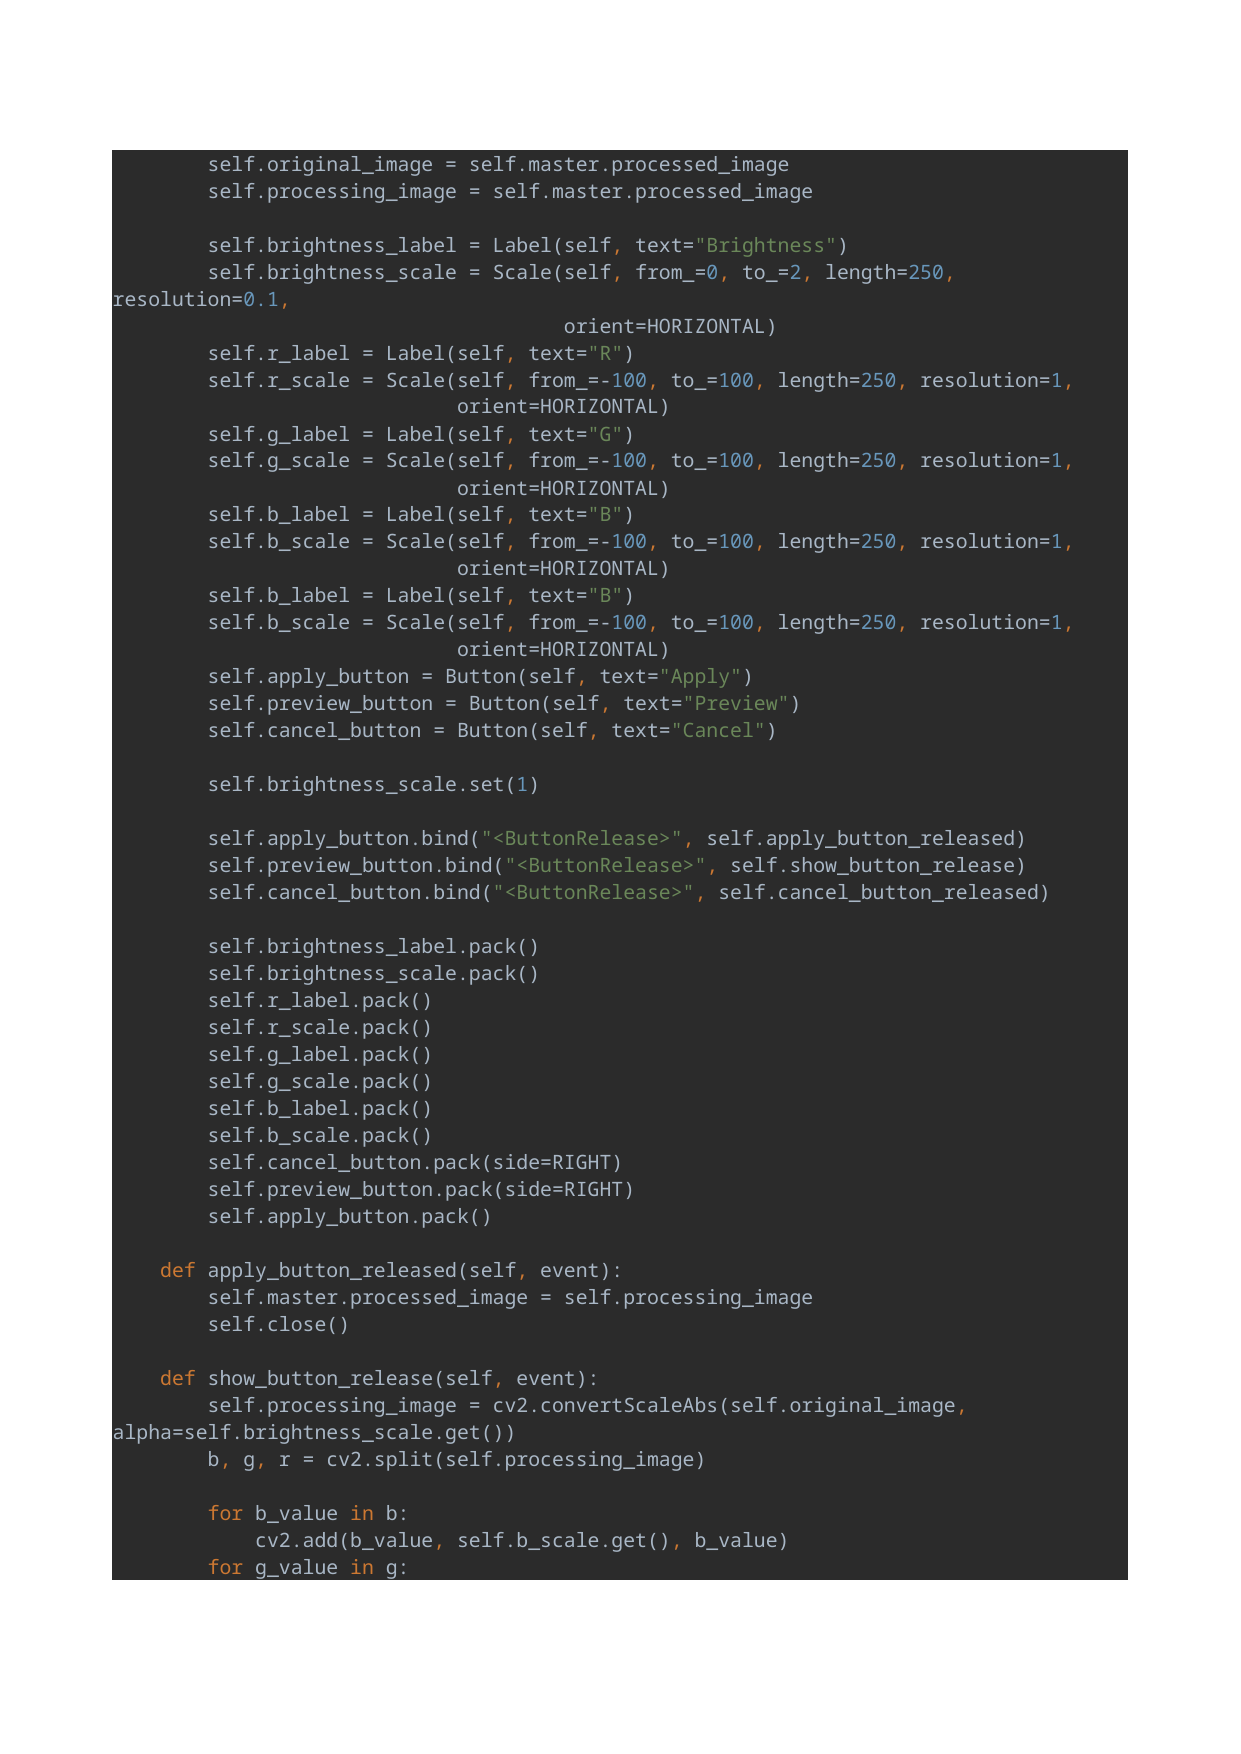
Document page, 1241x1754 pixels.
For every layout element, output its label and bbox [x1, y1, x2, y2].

text [112, 150, 1128, 1580]
